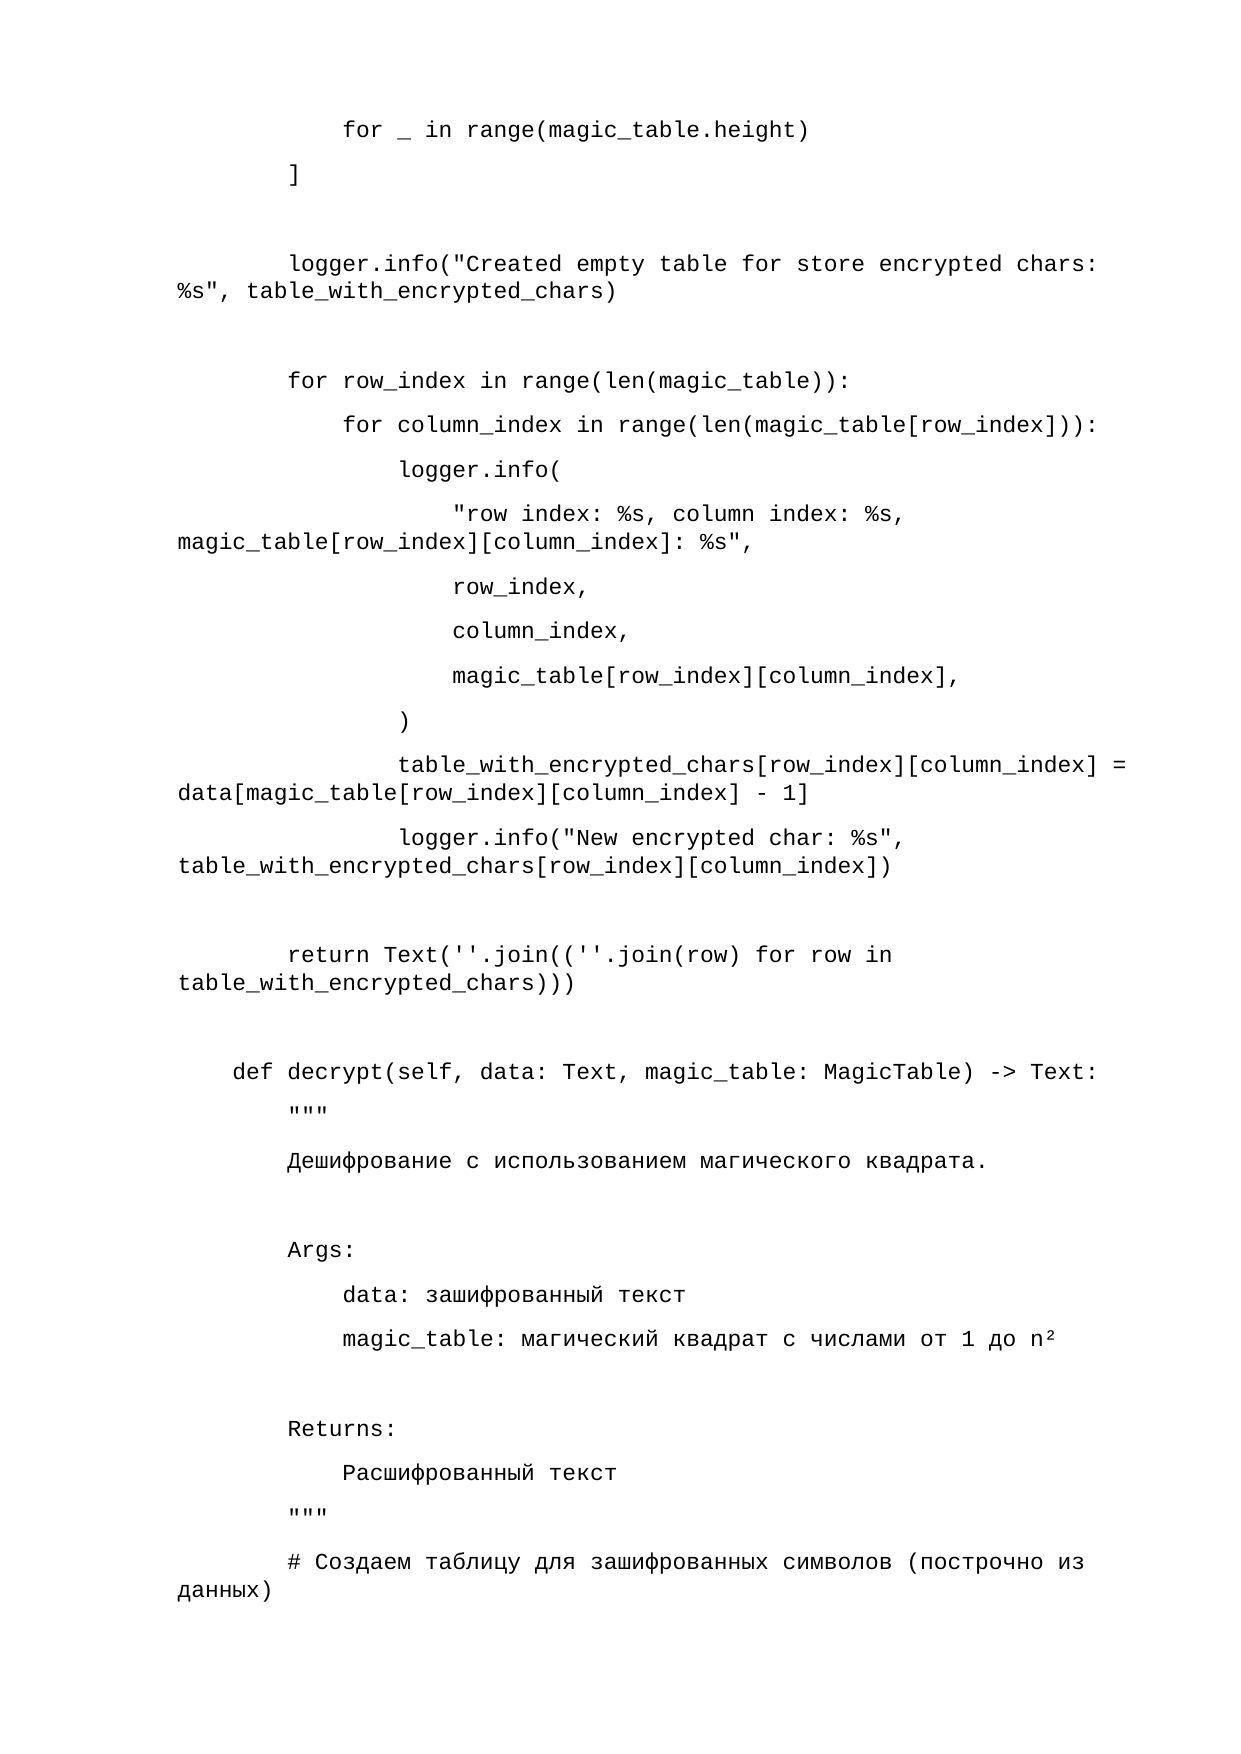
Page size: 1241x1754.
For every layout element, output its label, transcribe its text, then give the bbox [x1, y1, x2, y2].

text logger.info( [177, 458, 1152, 484]
text logger.info("Created empty table for store encrypted chars: %s", table_with_encrypted_chars) [177, 252, 1152, 306]
text ) [177, 709, 1152, 735]
text Дешифрование с использованием магического квадрата. [177, 1149, 1152, 1175]
text data: зашифрованный текст [177, 1283, 1152, 1309]
text for column_index in range(len(magic_table[row_index])): [177, 413, 1152, 439]
text # Создаем таблицу для зашифрованных символов (построчно из данных) [177, 1551, 1152, 1604]
text for _ in range(magic_table.height) [177, 118, 1152, 144]
text for row_index in range(len(magic_table)): [177, 369, 1152, 395]
text magic_table[row_index][column_index], [177, 664, 1152, 690]
text """ [177, 1506, 1152, 1532]
text """ [177, 1105, 1152, 1131]
text column_index, [177, 620, 1152, 646]
text logger.info("New encrypted char: %s", table_with_encrypted_chars[row_index][column_index]) [177, 826, 1152, 880]
text table_with_encrypted_chars[row_index][column_index] = data[magic_table[row_index][column_index] - 1] [177, 753, 1152, 807]
text Args: [177, 1238, 1152, 1264]
text def decrypt(self, data: Text, magic_table: MagicTable) -> Text: [177, 1060, 1152, 1086]
text magic_table: магический квадрат с числами от 1 до n² [177, 1328, 1152, 1354]
text ] [177, 163, 1152, 189]
text return Text(''.join((''.join(row) for row in table_with_encrypted_chars))) [177, 943, 1152, 997]
text row_index, [177, 575, 1152, 601]
text Returns: [177, 1417, 1152, 1443]
text Расшифрованный текст [177, 1461, 1152, 1487]
text "row index: %s, column index: %s, magic_table[row_index][column_index]: %s", [177, 503, 1152, 557]
